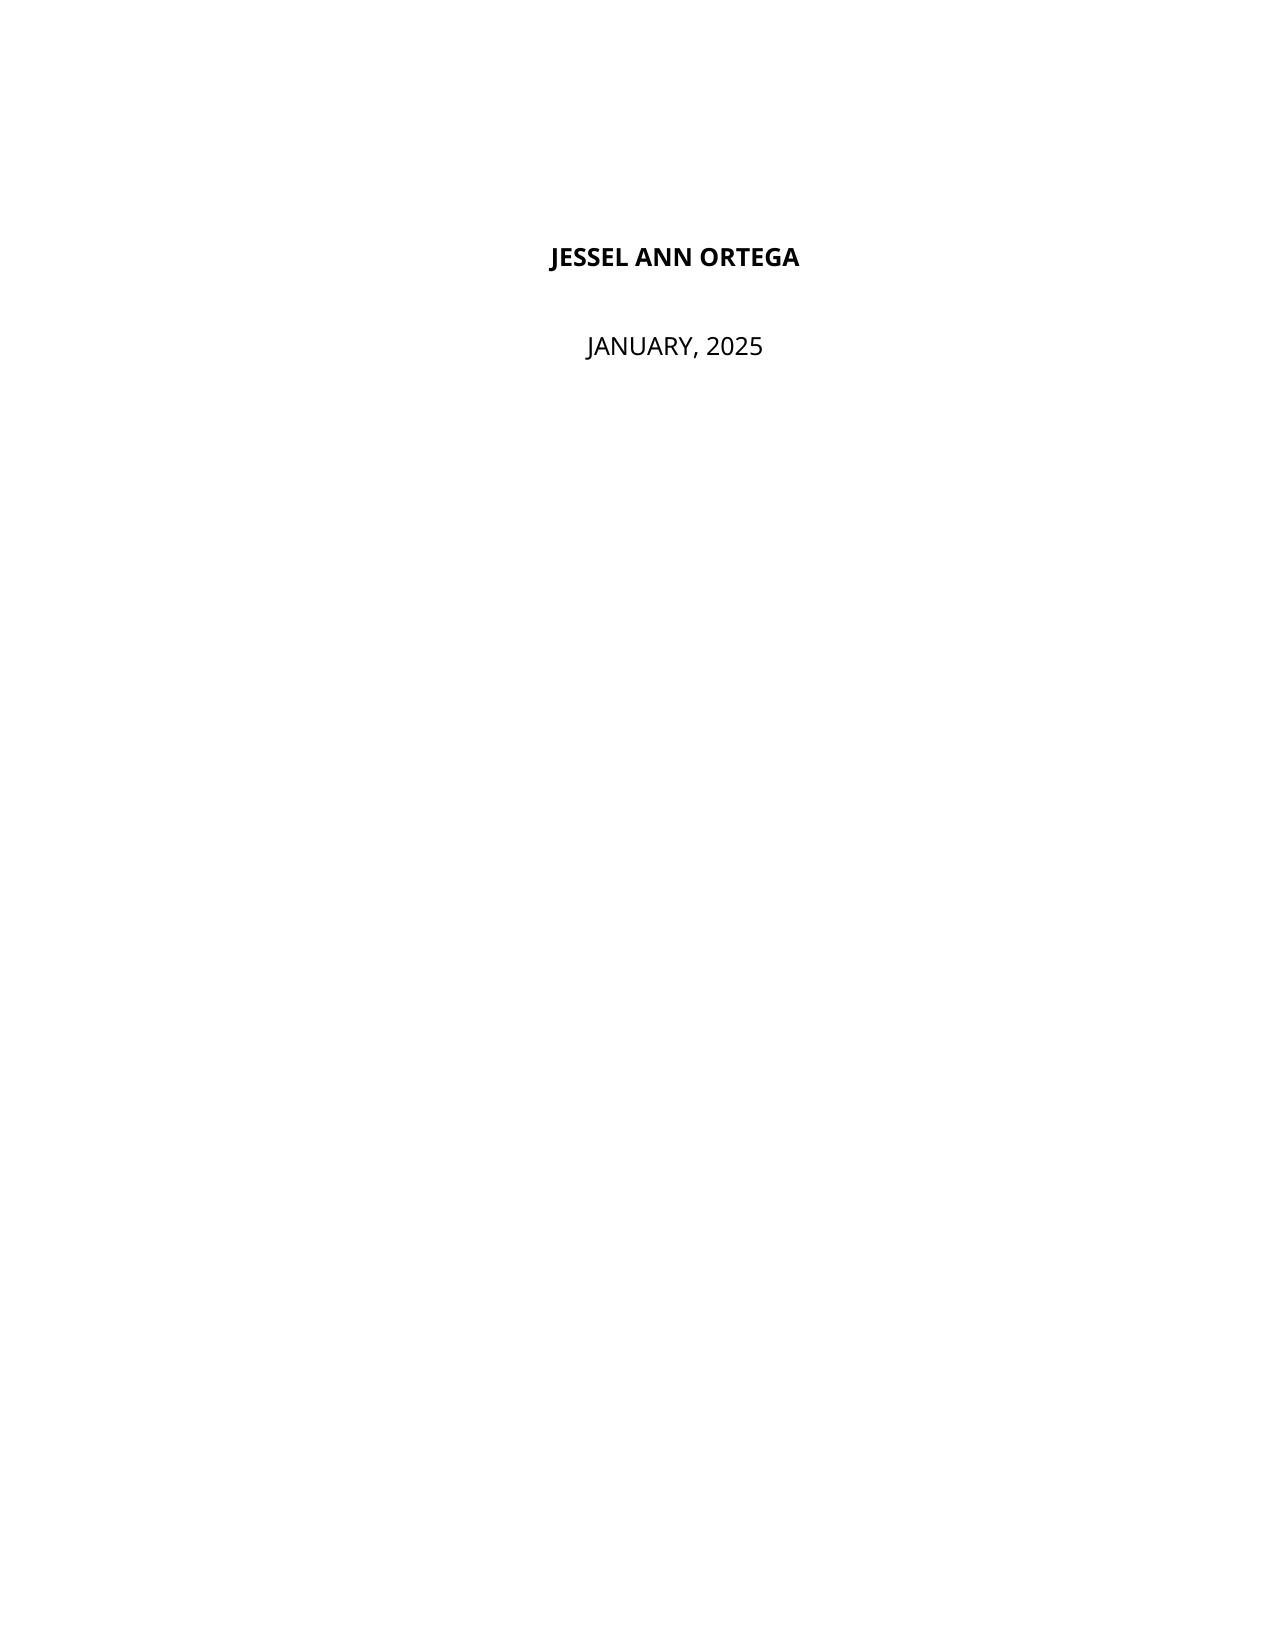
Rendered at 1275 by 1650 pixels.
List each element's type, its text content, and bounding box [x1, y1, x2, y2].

text JANUARY, 2025 [225, 329, 1125, 363]
text JESSEL ANN ORTEGA [225, 240, 1125, 274]
